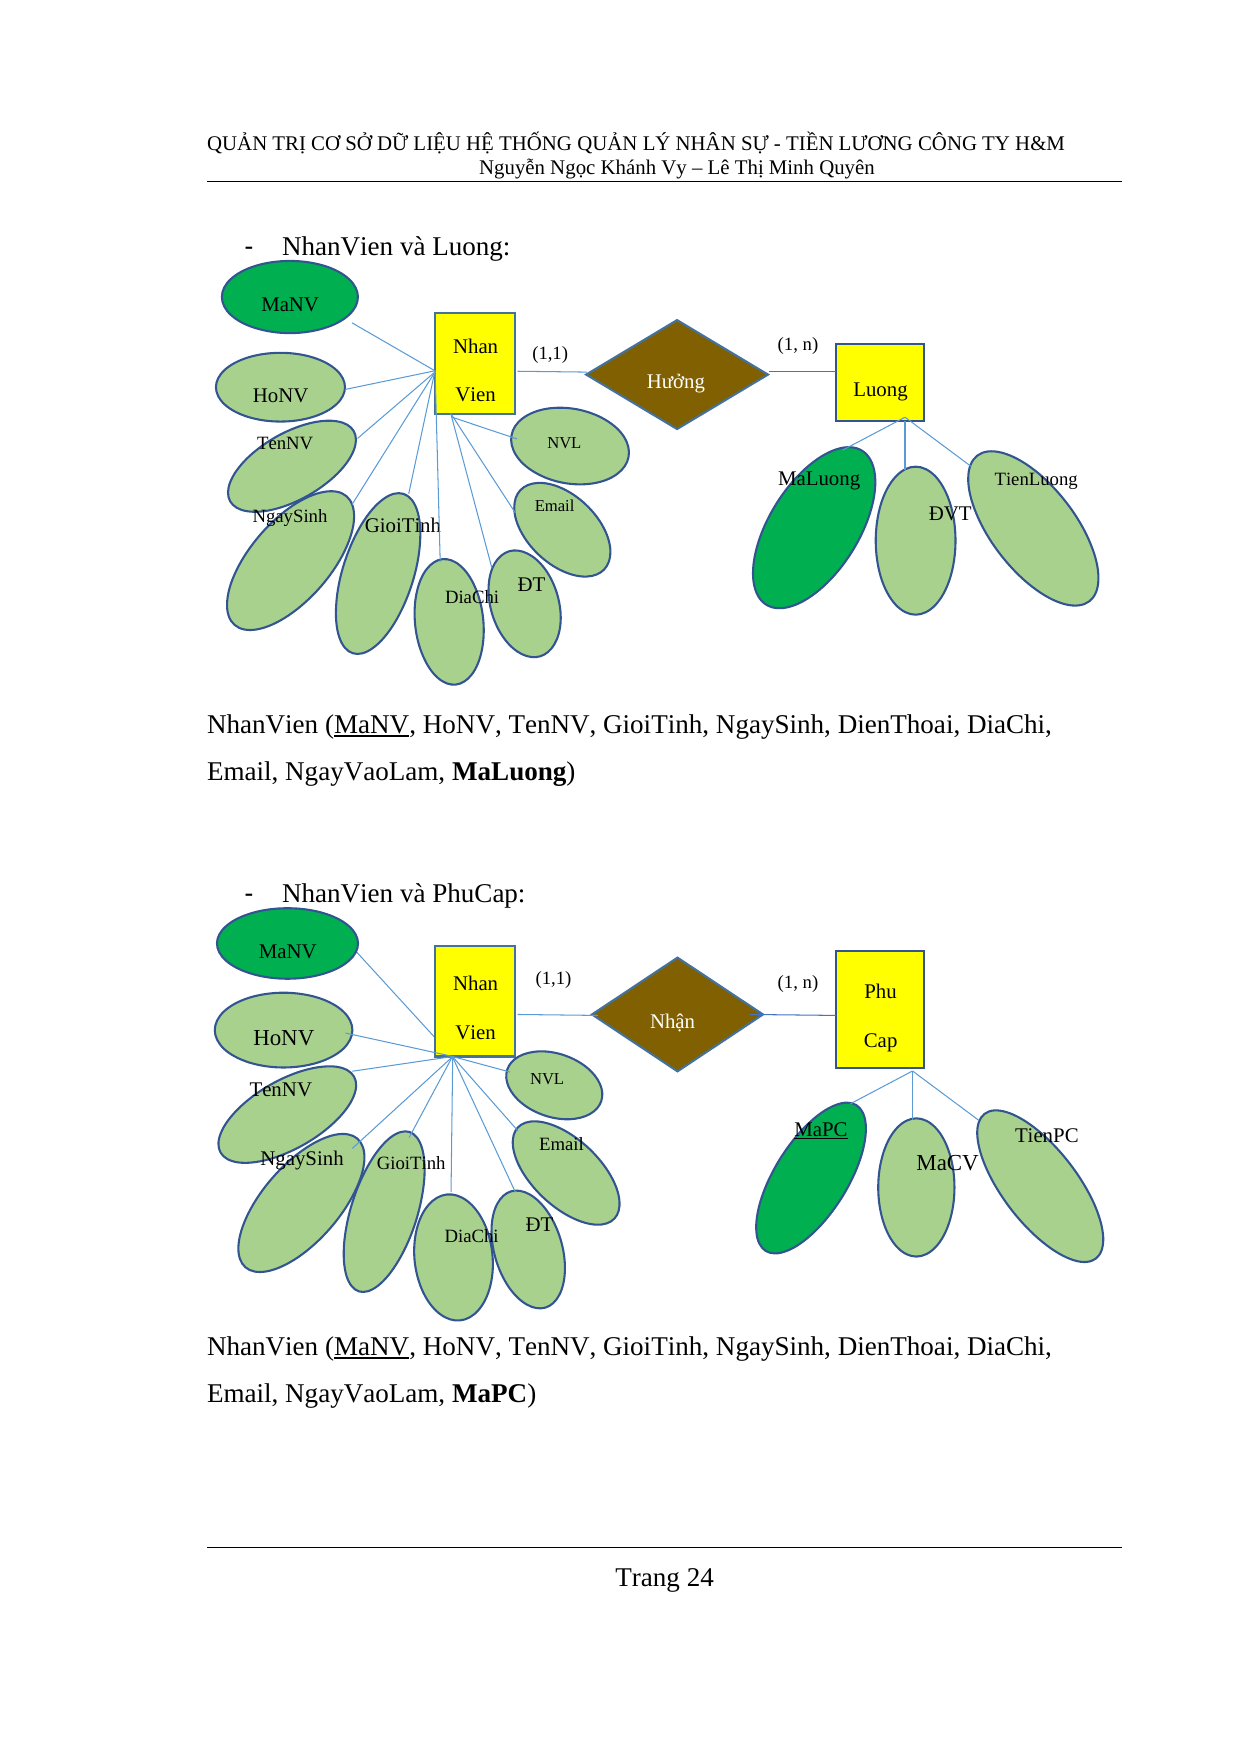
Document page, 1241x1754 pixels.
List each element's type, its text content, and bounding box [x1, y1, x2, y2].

text NhanVien (MaNV, HoNV, TenNV, GioiTinh, NgaySinh, DienThoai, DiaChi, Email, NgayVaoLam, MaPC) [207, 1330, 1122, 1408]
text NhanVien (MaNV, HoNV, TenNV, GioiTinh, NgaySinh, DienThoai, DiaChi, Email, NgayVaoLam, MaLuong) [207, 708, 1122, 786]
list NhanVien và PhuCap: [244, 873, 1122, 910]
list NhanVien và Luong: [244, 226, 1122, 263]
